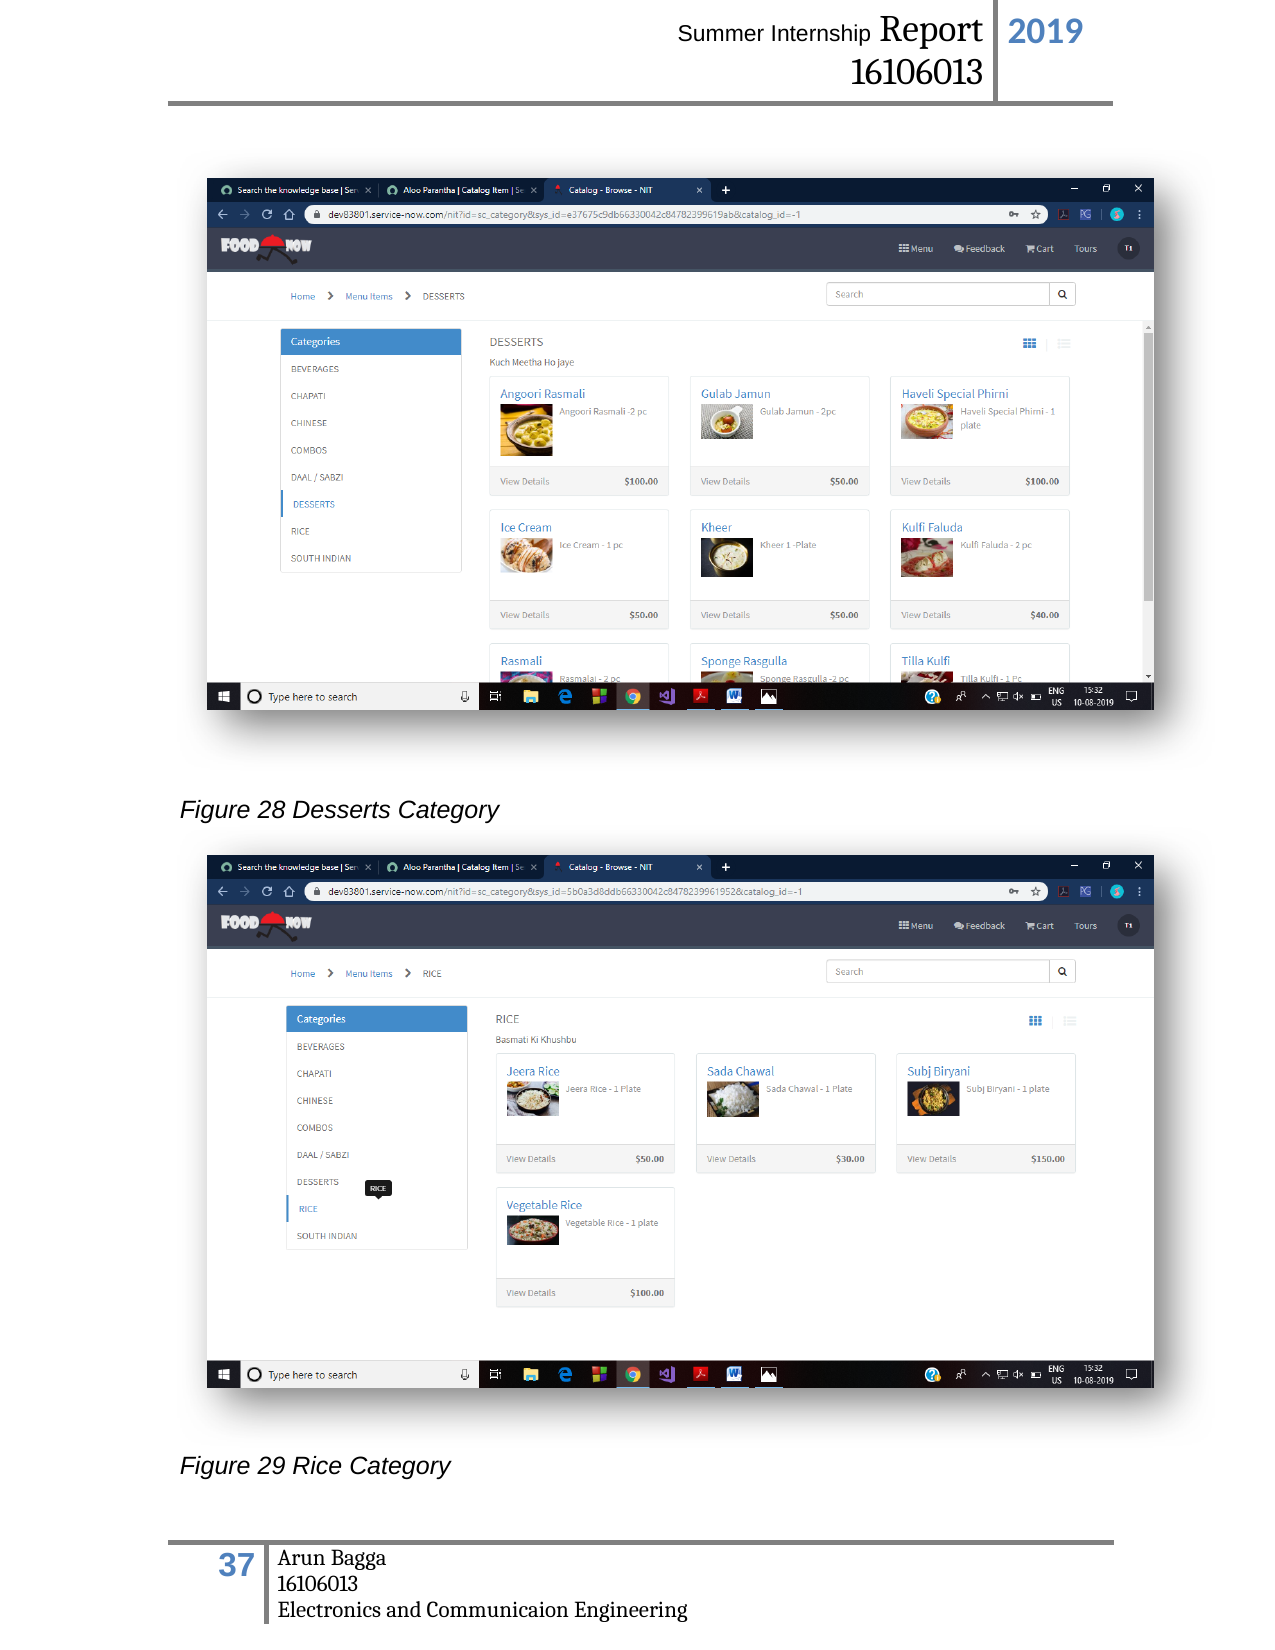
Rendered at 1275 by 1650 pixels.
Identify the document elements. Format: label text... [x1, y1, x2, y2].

picture [207, 855, 1154, 1388]
picture [207, 178, 1154, 710]
text Figure 29 Rice Category [179, 1451, 1125, 1479]
text Figure 28 Desserts Category [179, 794, 1125, 823]
